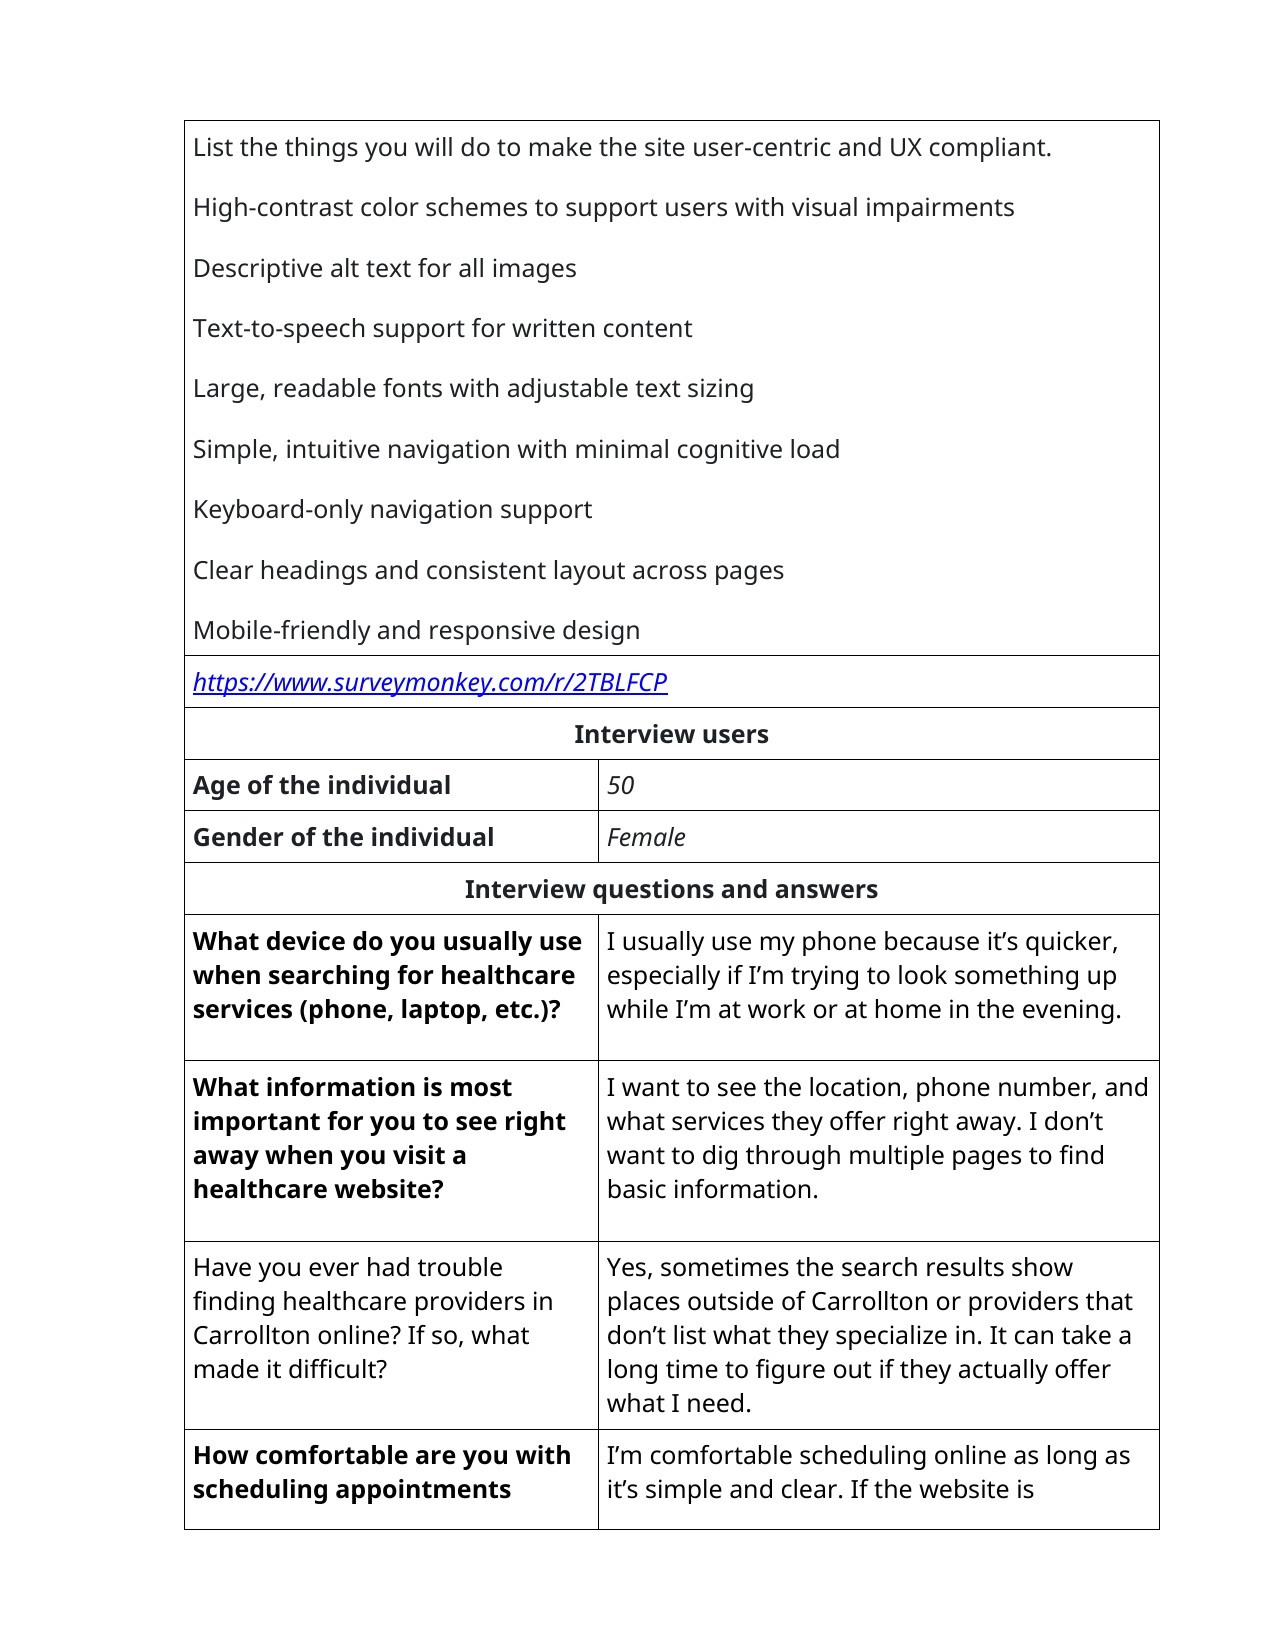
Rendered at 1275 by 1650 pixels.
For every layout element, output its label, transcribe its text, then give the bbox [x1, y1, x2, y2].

table_cell What information is most important for you to see right away when you visit a healthcare website? [185, 1061, 598, 1241]
table_cell 50 [599, 760, 1159, 810]
table_cell Have you ever had trouble finding healthcare providers in Carrollton online? If so, what made it difficult? [185, 1242, 598, 1428]
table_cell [185, 1430, 598, 1529]
table_cell What device do you usually use when searching for healthcare services (phone, laptop, etc.)? [185, 915, 598, 1060]
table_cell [599, 1430, 1159, 1529]
table_cell Yes, sometimes the search results show places outside of Carrollton or providers that don’t list what they specialize in. It can take a long time to figure out if they actually offer what I need. [599, 1242, 1159, 1428]
table_cell I usually use my phone because it’s quicker, especially if I’m trying to look something up while I’m at work or at home in the evening. [599, 915, 1159, 1060]
table_cell Interview questions and answers [185, 863, 1159, 914]
table_cell Interview users [185, 708, 1159, 759]
table_cell I want to see the location, phone number, and what services they offer right away. I don’t want to dig through multiple pages to find basic information. [599, 1061, 1159, 1241]
table_cell https://www.surveymonkey.com/r/2TBLFCP [185, 656, 1159, 707]
table_cell Gender of the individual [185, 811, 598, 862]
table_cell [185, 121, 1159, 655]
table_cell Age of the individual [185, 760, 598, 810]
table_cell Female [599, 811, 1159, 862]
